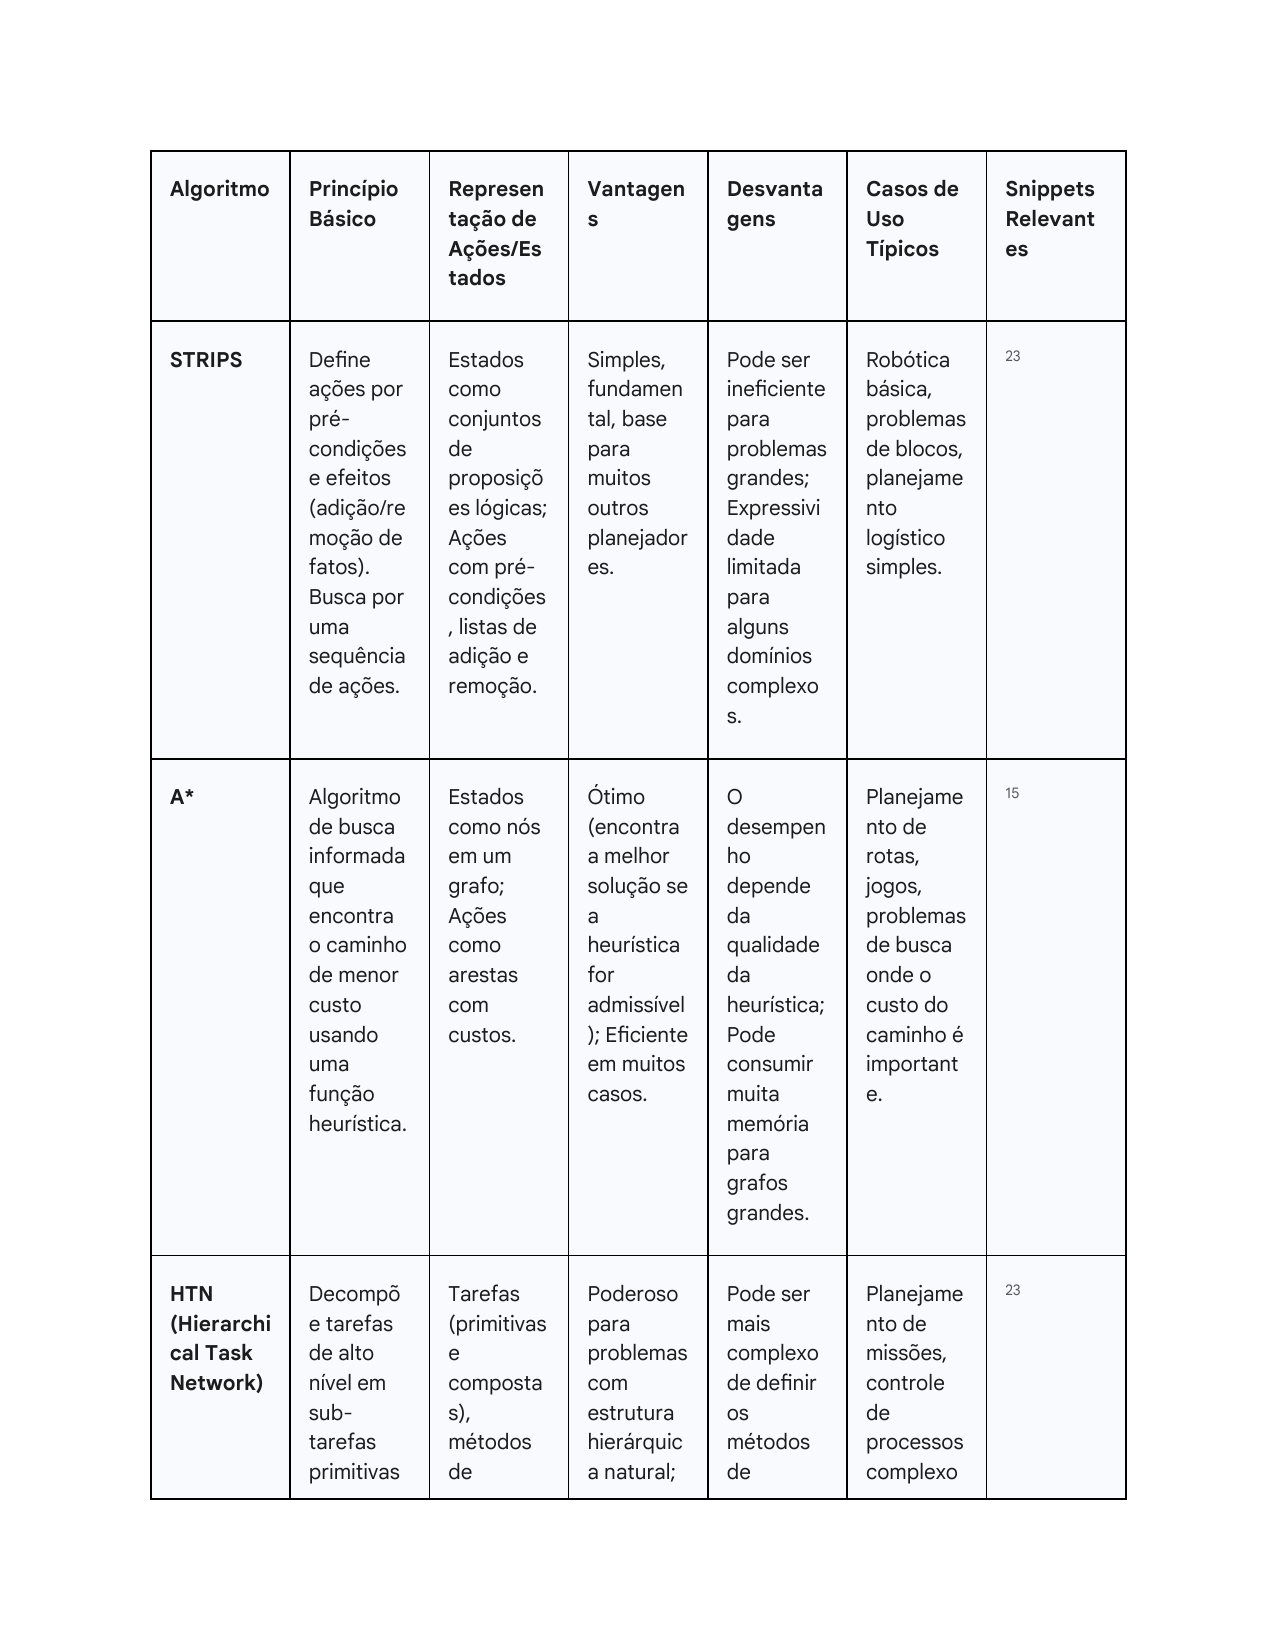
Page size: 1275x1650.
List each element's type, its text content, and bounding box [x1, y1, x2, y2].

table_cell O desempenho depende da qualidade da heurística; Pode consumir muita memória para grafos grandes. [709, 760, 846, 1255]
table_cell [291, 1256, 429, 1498]
table_header Snippets Relevantes [987, 152, 1125, 320]
table_header Desvantagens [709, 152, 846, 320]
table_header Representação de Ações/Estados [430, 152, 568, 320]
table_cell 23 [987, 322, 1125, 758]
table_header Algoritmo [152, 152, 289, 320]
table_cell Pode ser ineficiente para problemas grandes; Expressividade limitada para alguns domínios complexos. [709, 322, 846, 758]
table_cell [430, 1256, 568, 1498]
table_cell A* [152, 760, 289, 1255]
table_header Princípio Básico [291, 152, 429, 320]
table_cell Estados como conjuntos de proposições lógicas; Ações com pré-condições, listas de adição e remoção. [430, 322, 568, 758]
table_cell 15 [987, 760, 1125, 1255]
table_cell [569, 1256, 707, 1498]
table_header Casos de Uso Típicos [848, 152, 986, 320]
table_cell Algoritmo de busca informada que encontra o caminho de menor custo usando uma função heurística. [291, 760, 429, 1255]
table_cell STRIPS [152, 322, 289, 758]
table_cell Define ações por pré-condições e efeitos (adição/remoção de fatos). Busca por uma sequência de ações. [291, 322, 429, 758]
table_cell Ótimo (encontra a melhor solução se a heurística for admissível); Eficiente em muitos casos. [569, 760, 707, 1255]
table_cell 23 [987, 1256, 1125, 1498]
table_cell Robótica básica, problemas de blocos, planejamento logístico simples. [848, 322, 986, 758]
table_header Vantagens [569, 152, 707, 320]
table_cell Estados como nós em um grafo; Ações como arestas com custos. [430, 760, 568, 1255]
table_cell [848, 1256, 986, 1498]
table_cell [152, 1256, 289, 1498]
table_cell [709, 1256, 846, 1498]
table_cell Simples, fundamental, base para muitos outros planejadores. [569, 322, 707, 758]
table_cell Planejamento de rotas, jogos, problemas de busca onde o custo do caminho é importante. [848, 760, 986, 1255]
